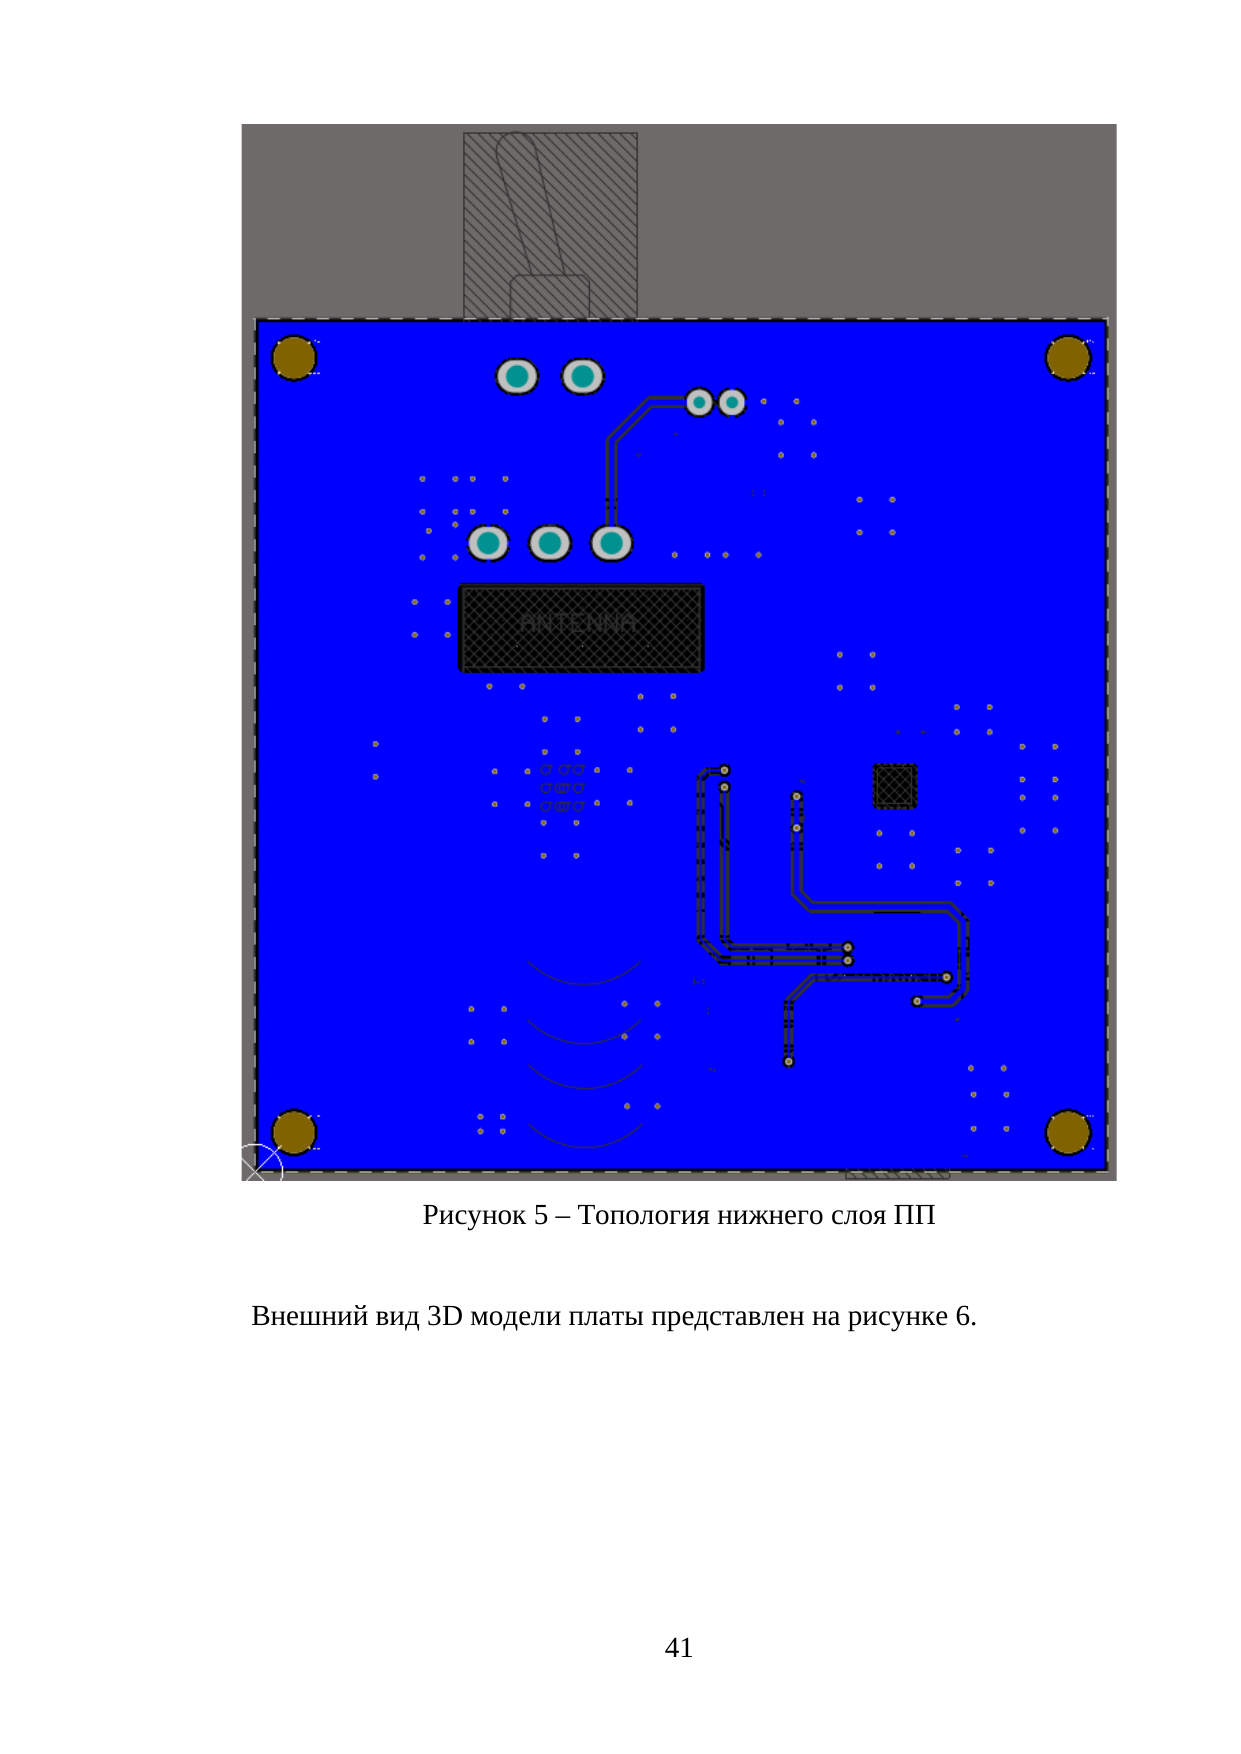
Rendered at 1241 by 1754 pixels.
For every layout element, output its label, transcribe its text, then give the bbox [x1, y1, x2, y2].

text Рисунок 5 – Топология нижнего слоя ПП [177, 1197, 1181, 1231]
picture [241, 124, 1117, 1181]
text Внешний вид 3D модели платы представлен на рисунке 6. [177, 1298, 1181, 1331]
